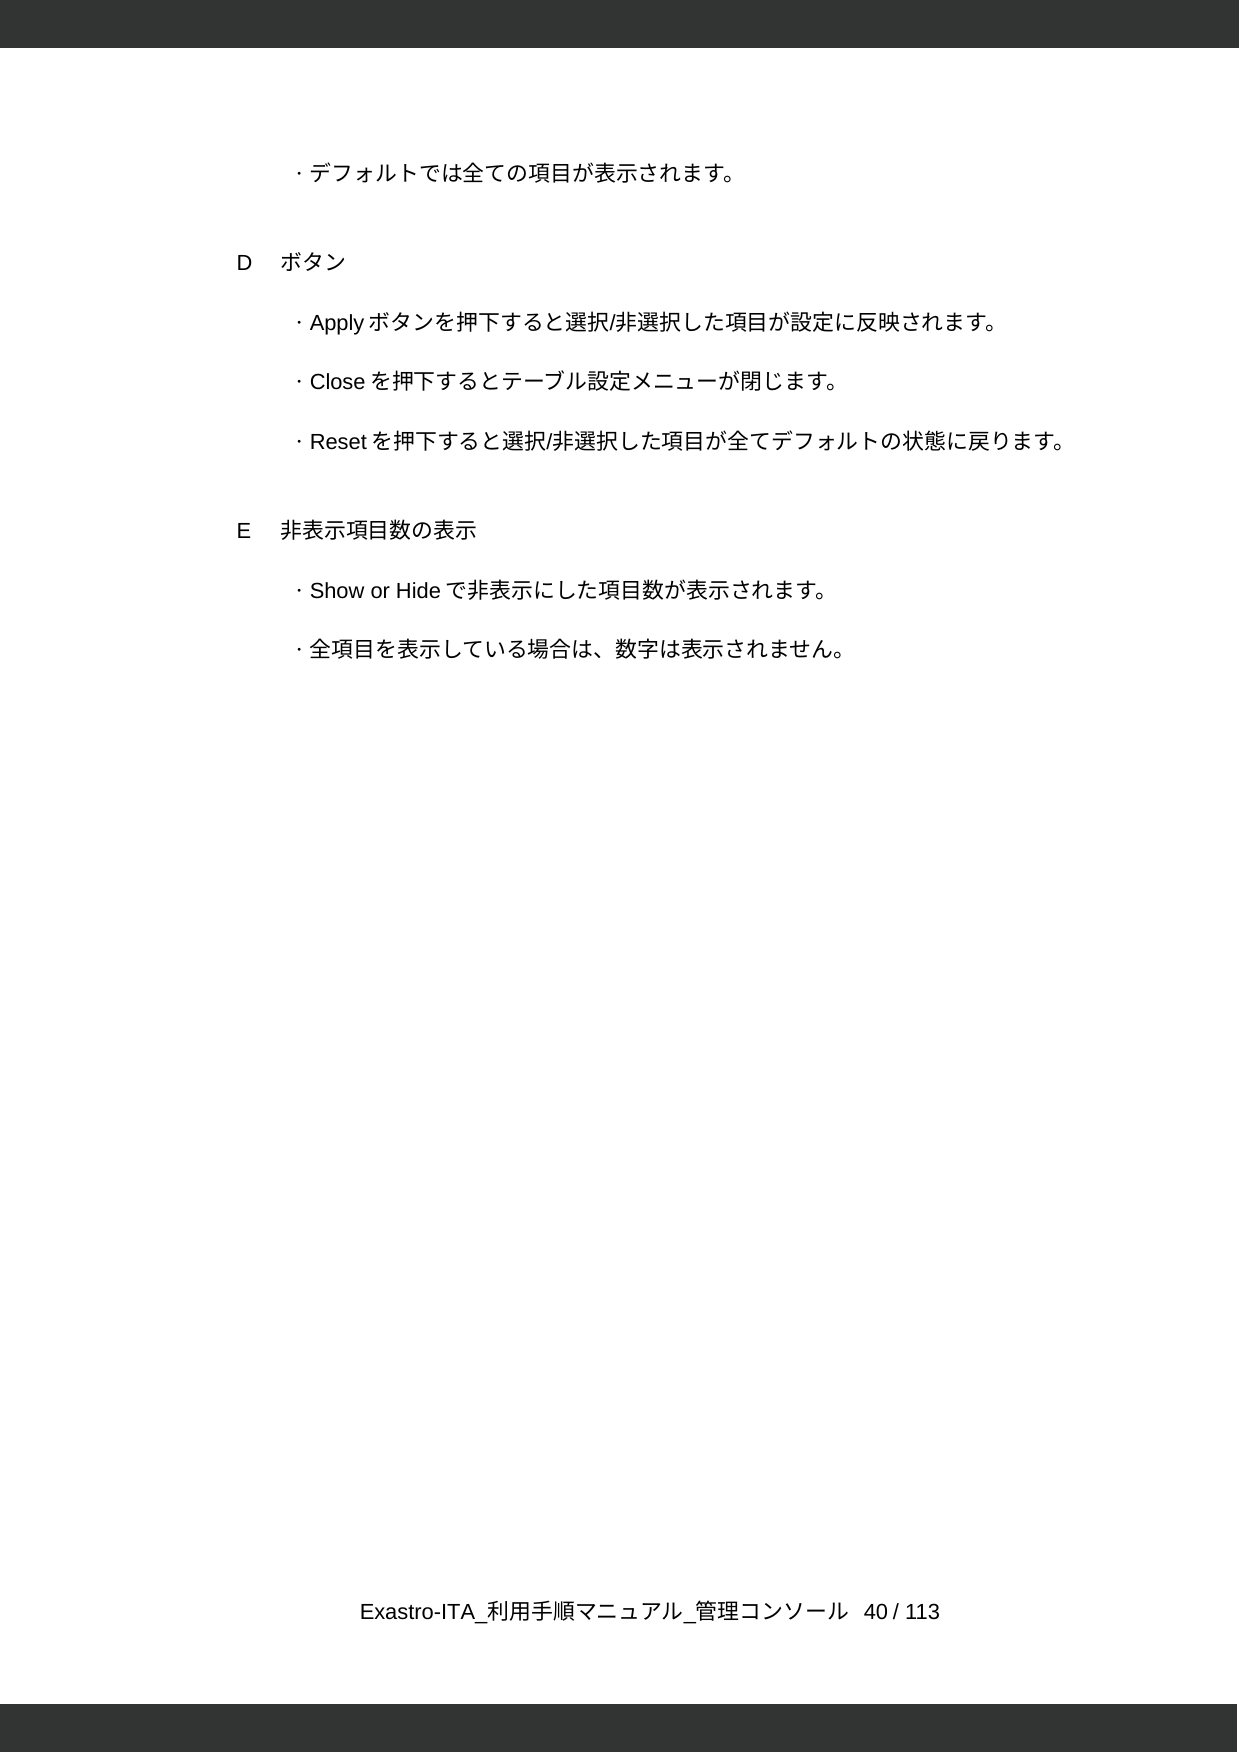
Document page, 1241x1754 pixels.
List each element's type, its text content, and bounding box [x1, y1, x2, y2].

list Show or Hideで非表示にした項目数が表示されます。 [295, 559, 1152, 618]
picture [0, 0, 1239, 48]
text 非表示項目数の表示 [236, 499, 1152, 559]
list 全項目を表示している場合は、数字は表示されません。 [295, 618, 1152, 678]
picture [0, 1704, 1237, 1752]
list Closeを押下するとテーブル設定メニューが閉じます。 [295, 350, 1152, 410]
list Applyボタンを押下すると選択/非選択した項目が設定に反映されます。 [295, 291, 1152, 350]
list デフォルトでは全ての項目が表示されます。 [295, 142, 1152, 201]
text ボタン [236, 231, 1152, 291]
list Resetを押下すると選択/非選択した項目が全てデフォルトの状態に戻ります。 [295, 410, 1152, 469]
